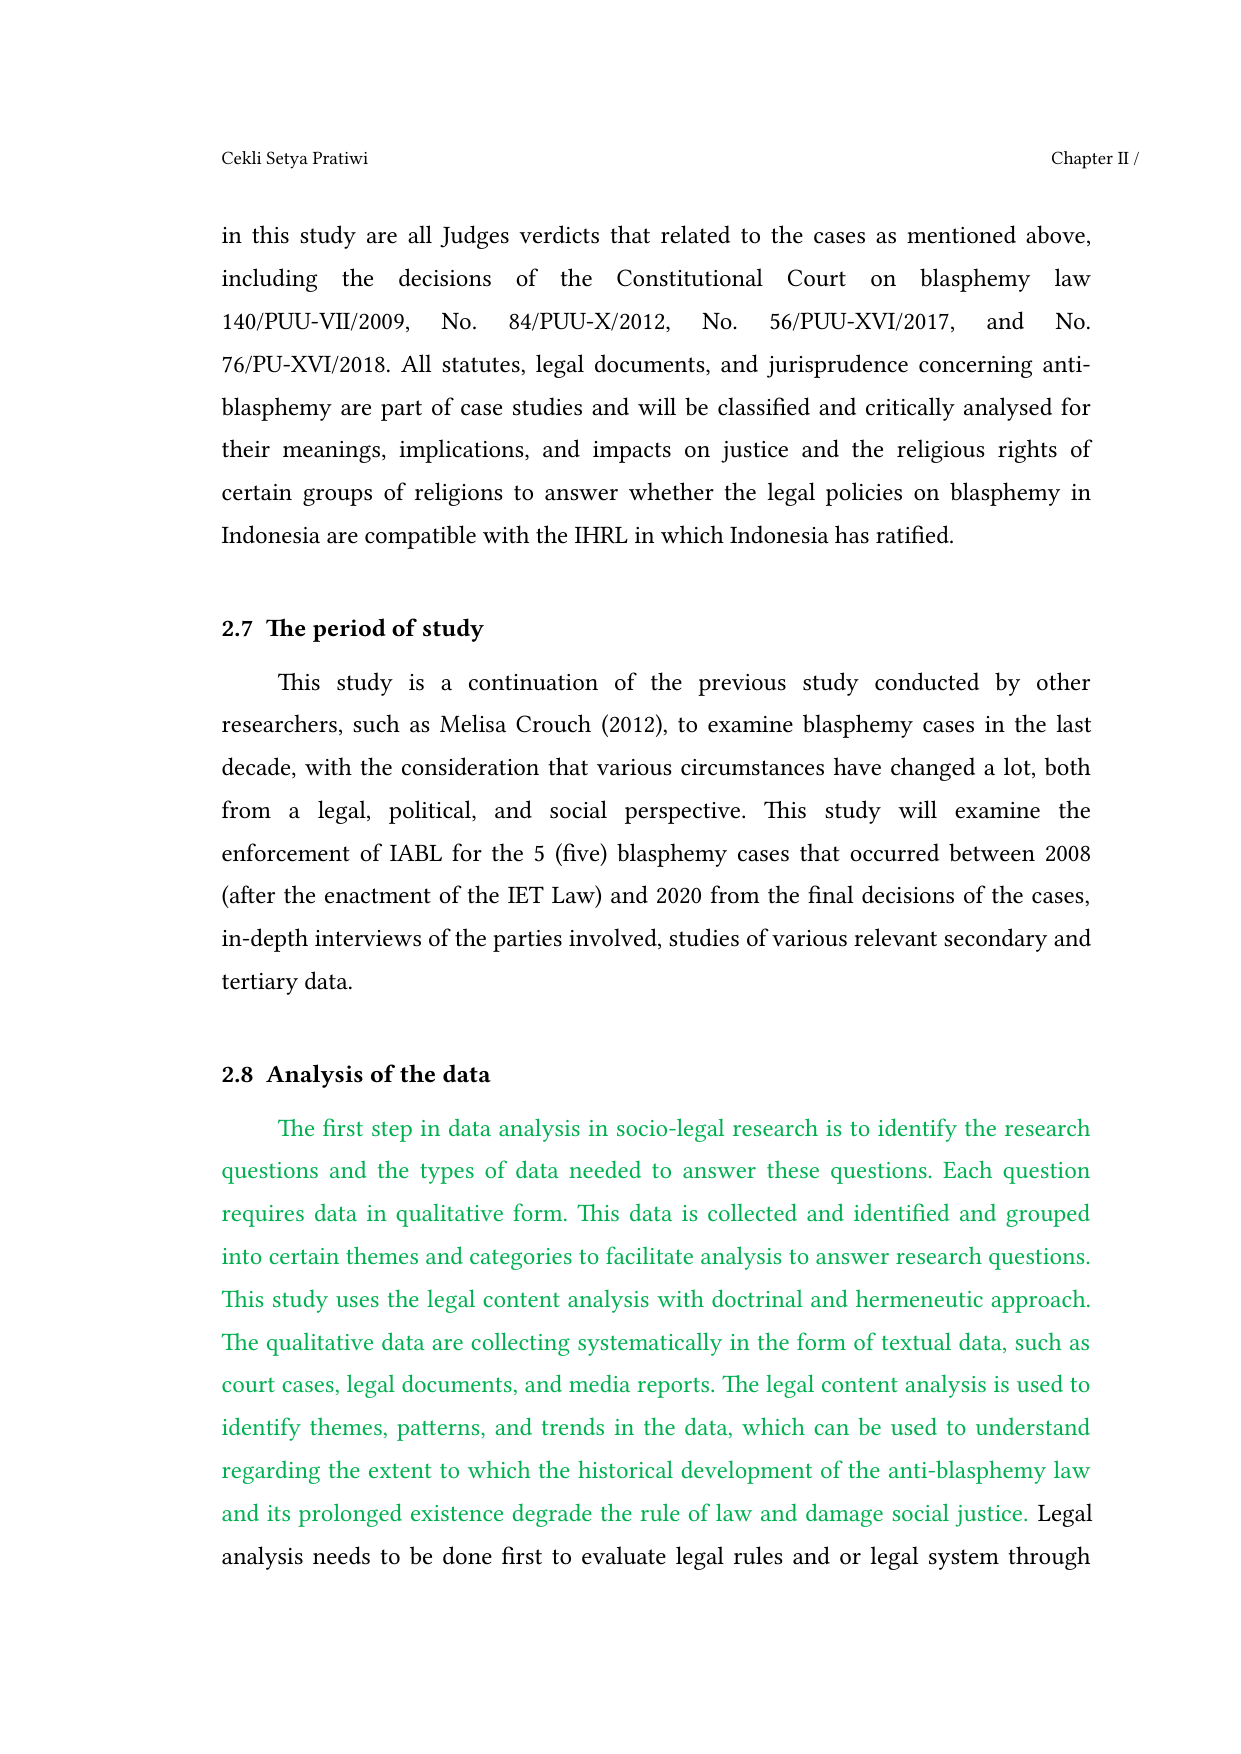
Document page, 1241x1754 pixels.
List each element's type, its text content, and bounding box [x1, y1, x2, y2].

subtitle Analysis of the data [221, 1060, 1092, 1088]
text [221, 221, 1092, 550]
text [221, 1113, 1092, 1570]
subtitle The period of study [221, 614, 1092, 642]
text This study is a continuation of the previous study conducted by other researchers, such as Melisa Crouch (2012), to examine blasphemy cases in the last decade, with the consideration that various circumstances have changed a lot, both from a legal, political, and social perspective. This study will examine the enforcement of IABL for the 5 (five) blasphemy cases that occurred between 2008 (after the enactment of the IET Law) and 2020 from the final decisions of the cases, in-depth interviews of the parties involved, studies of various relevant secondary and tertiary data. [221, 667, 1092, 996]
